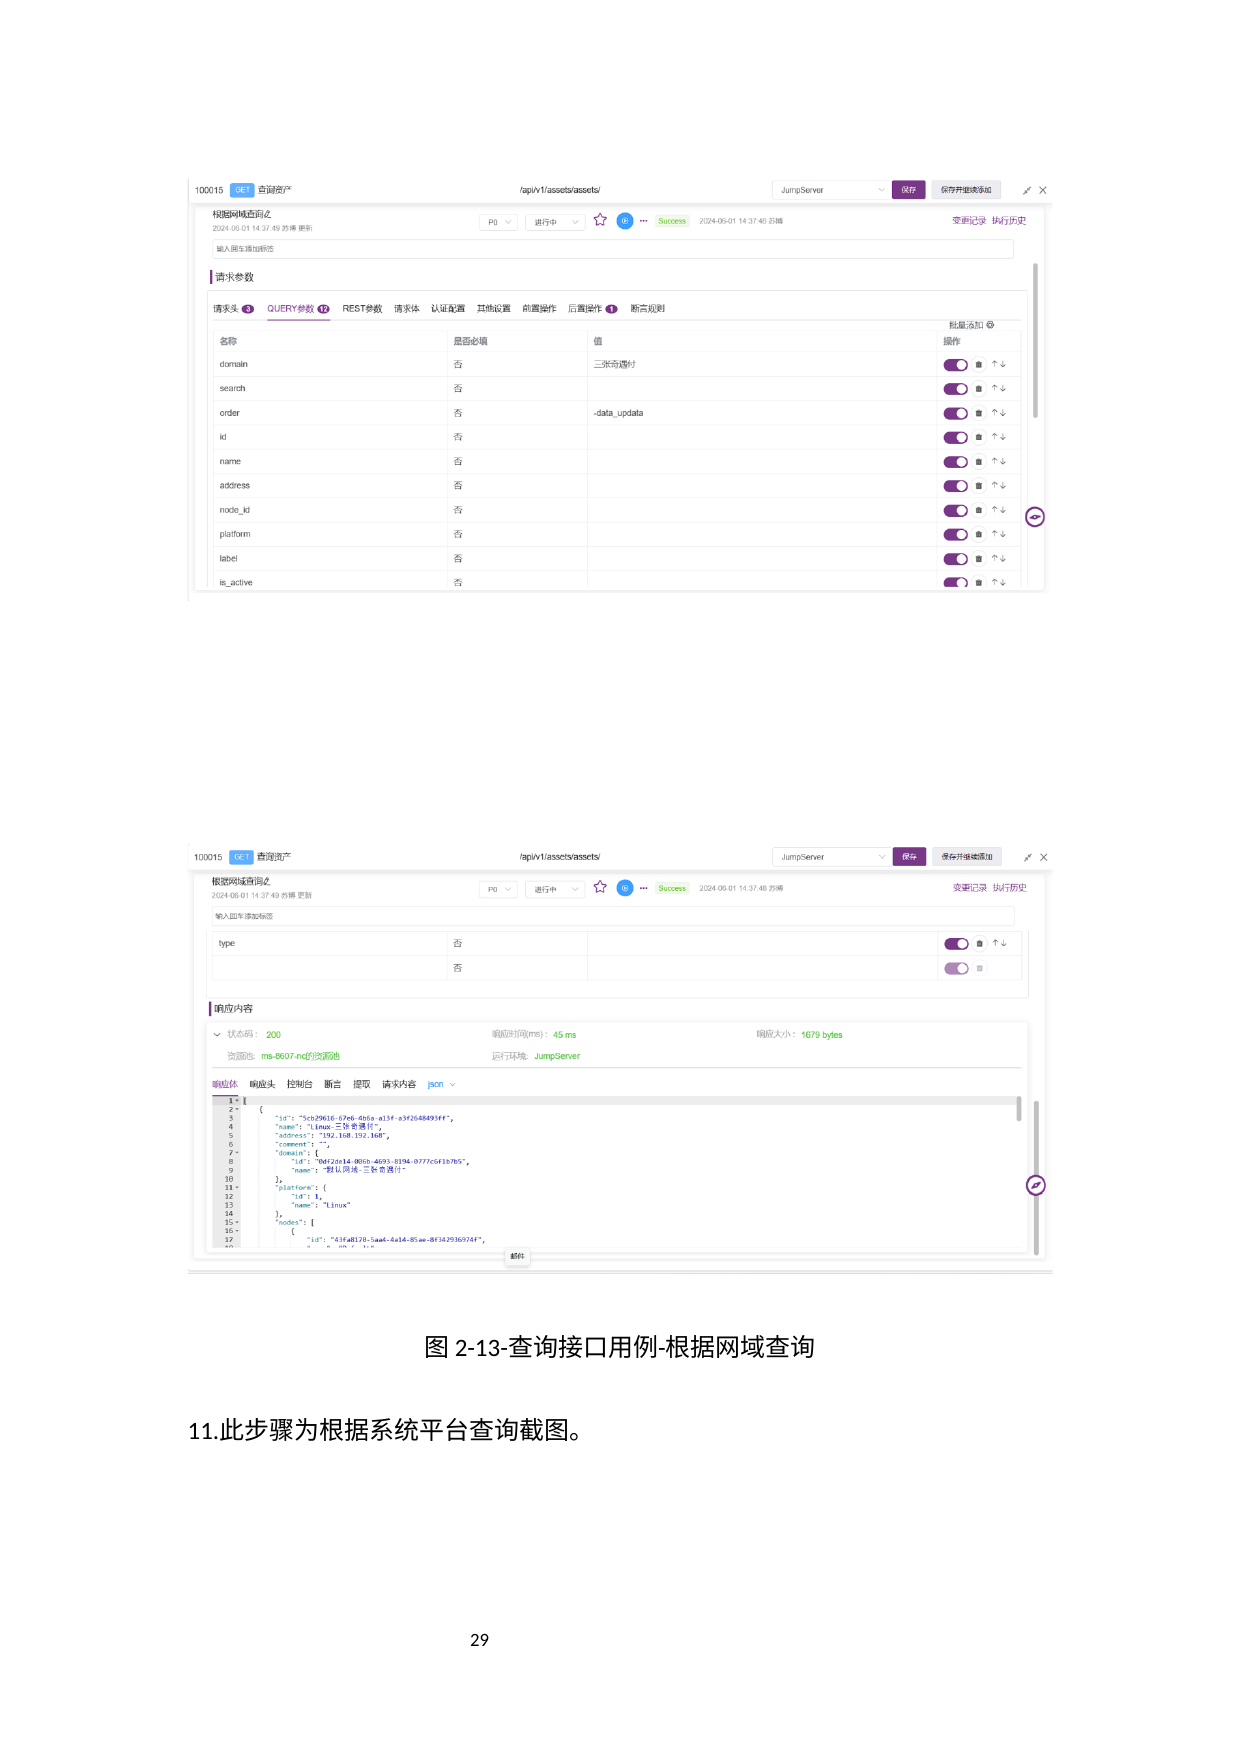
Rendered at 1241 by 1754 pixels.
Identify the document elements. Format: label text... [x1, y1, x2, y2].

text 图2-13-查询接口用例-根据网域查询 [187, 1313, 1053, 1378]
picture [187, 178, 1053, 601]
picture [187, 844, 1053, 1274]
text 11.此步骤为根据系统平台查询截图。 [187, 1396, 1053, 1461]
